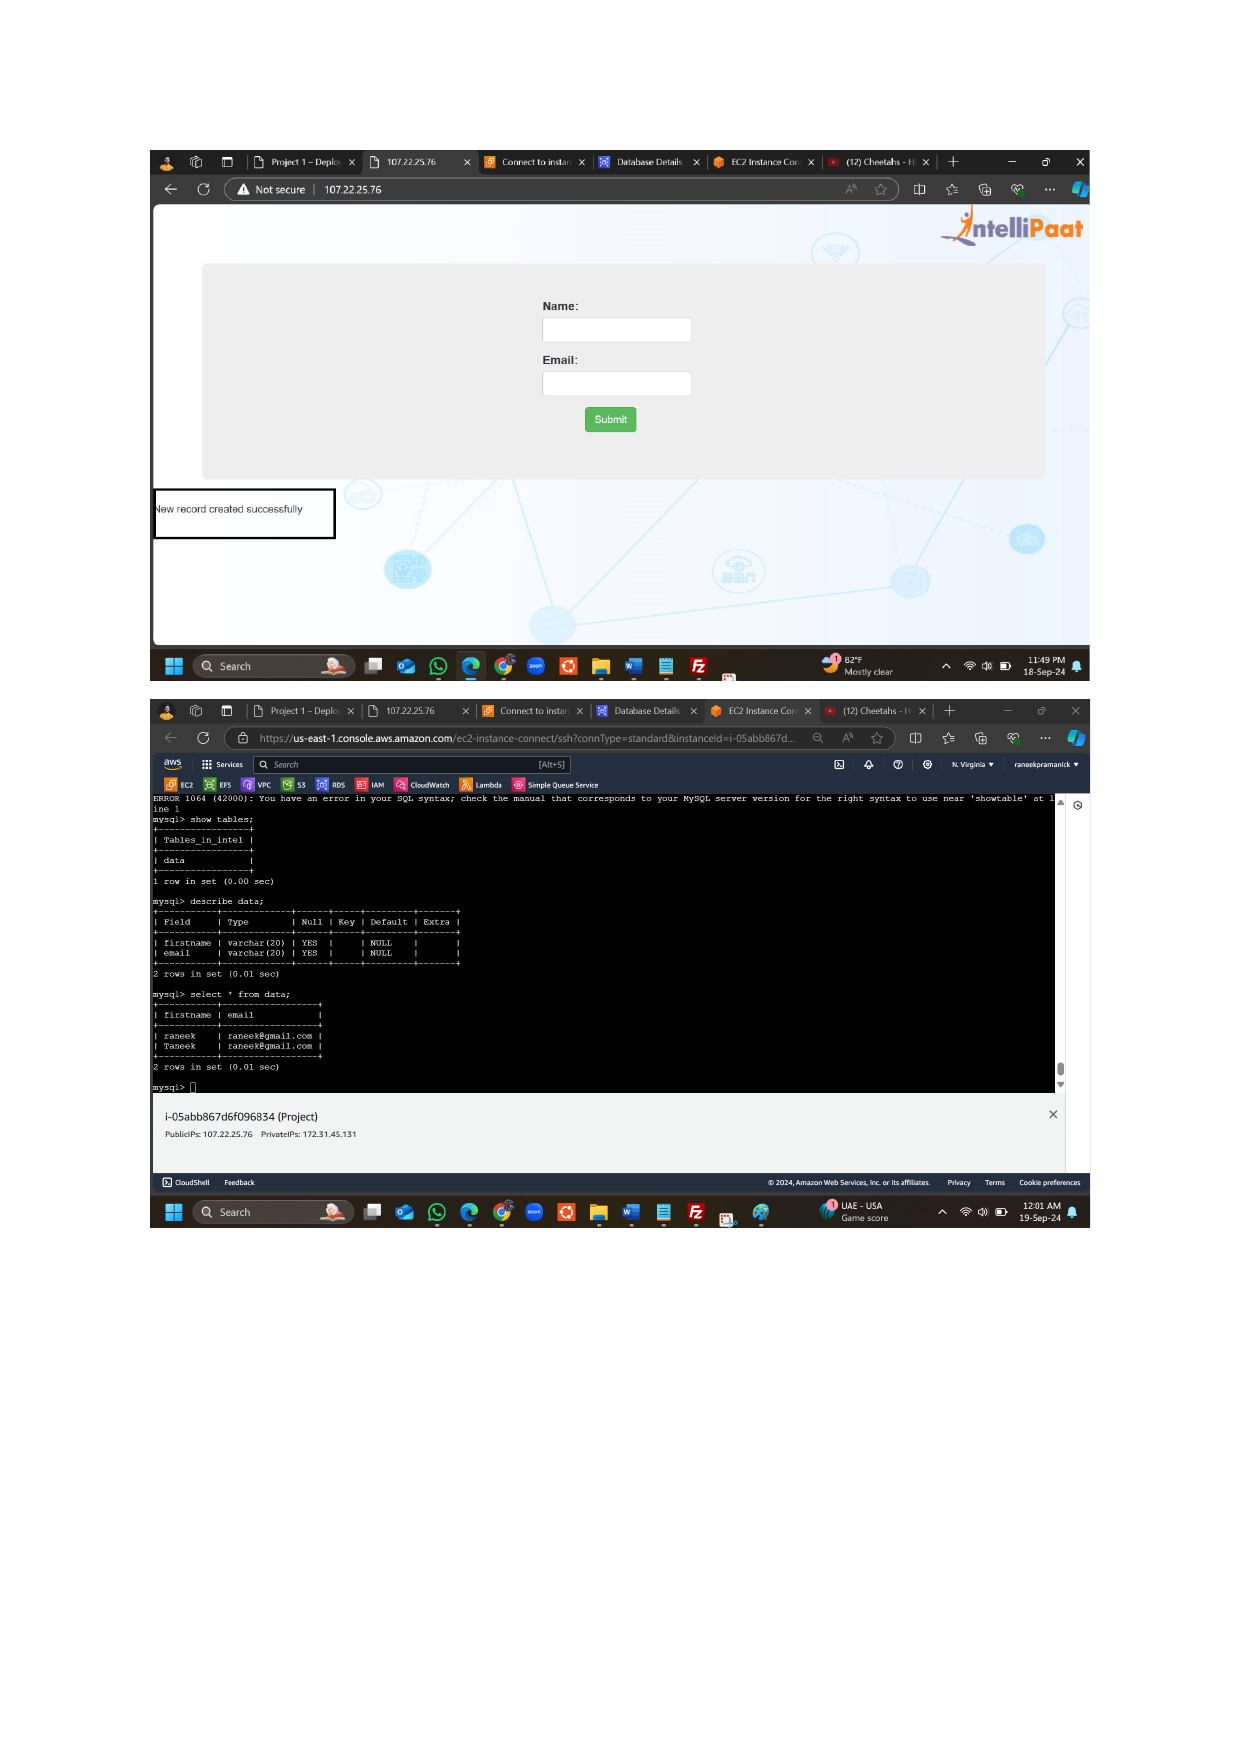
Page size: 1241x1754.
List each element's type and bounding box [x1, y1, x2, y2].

picture [150, 150, 1090, 681]
picture [150, 699, 1091, 1228]
